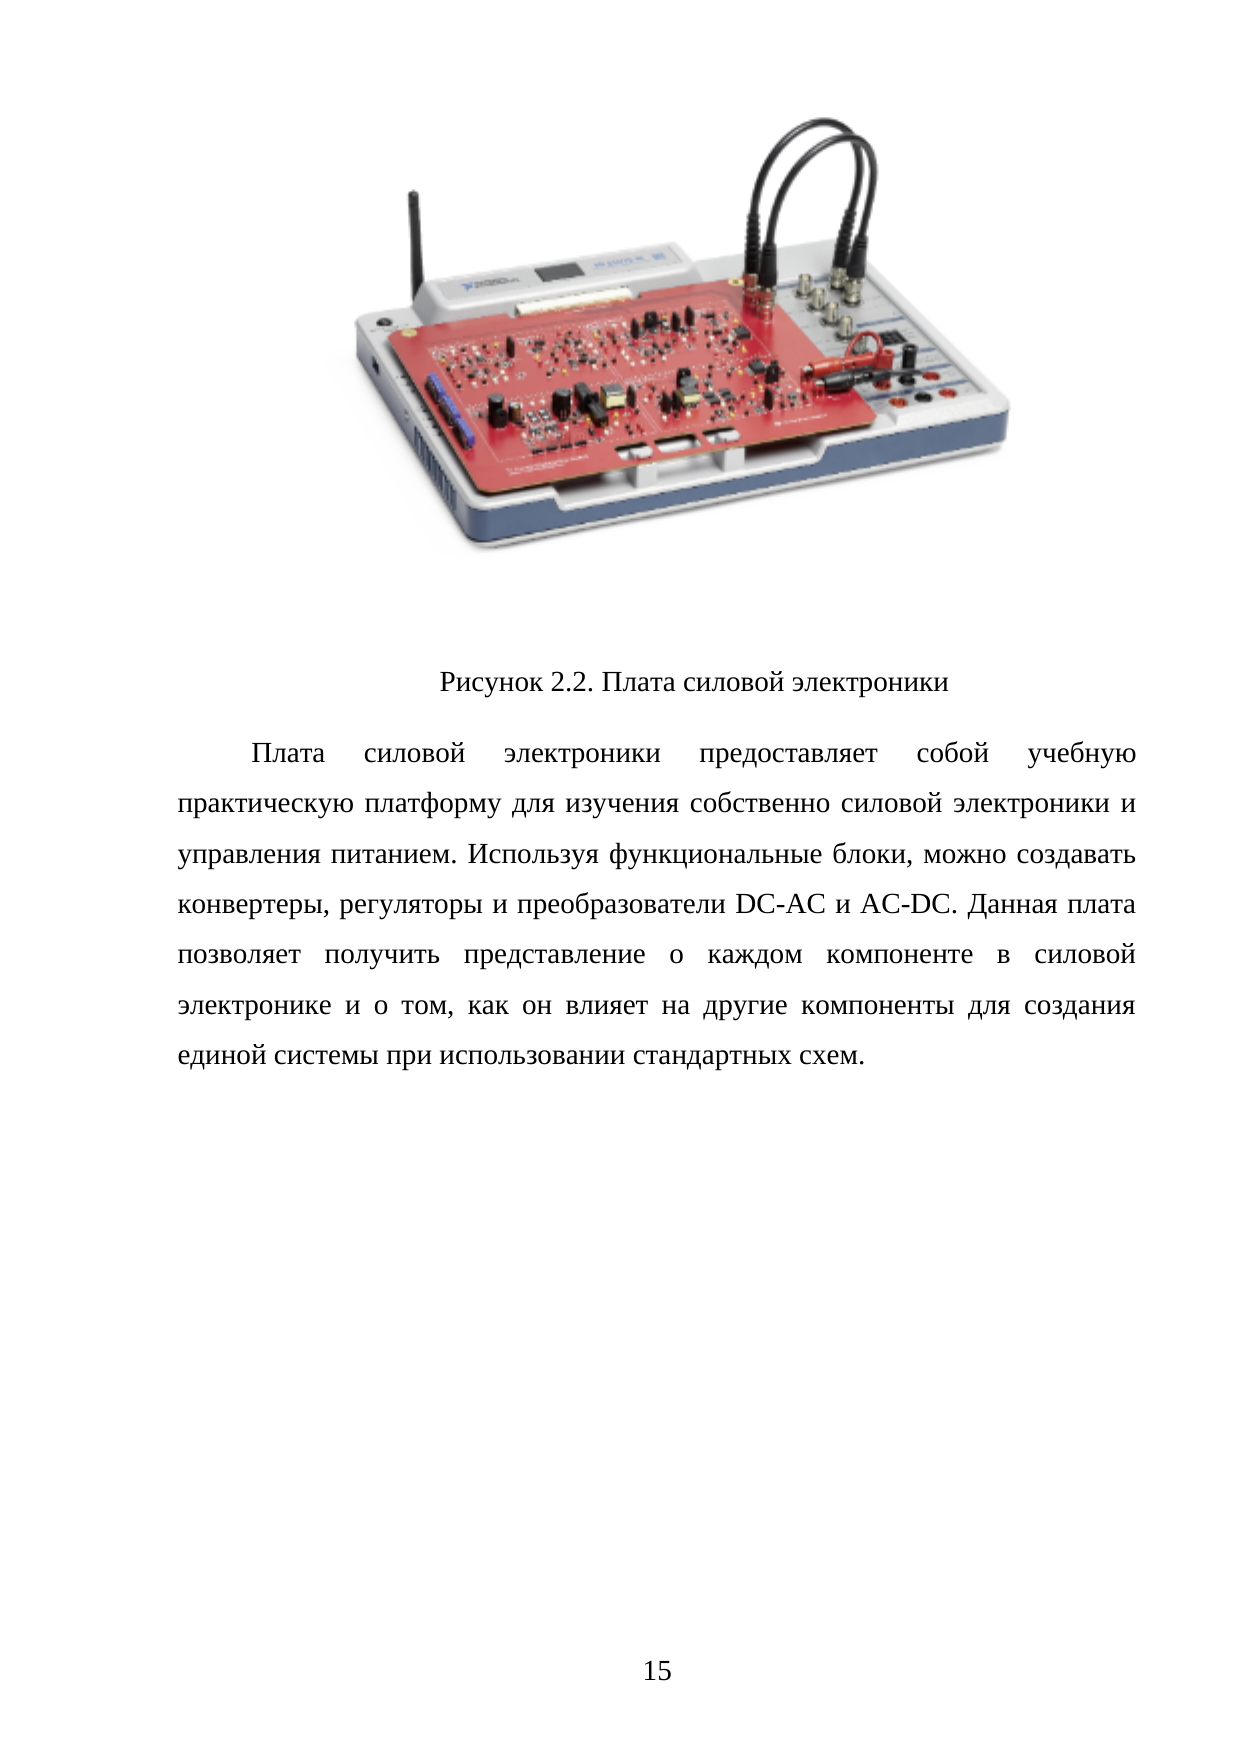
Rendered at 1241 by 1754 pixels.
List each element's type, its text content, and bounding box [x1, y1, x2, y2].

picture [257, 88, 1057, 627]
text Рисунок 2.2. Плата силовой электроники [177, 664, 1137, 698]
text Плата силовой электроники предоставляет собой учебную практическую платформу для изучения собственно силовой электроники и управления питанием. Используя функциональные блоки, можно создавать конвертеры, регуляторы и преобразователи DC-AC и AС-DC. Данная плата позволяет получить представление о каждом компоненте в силовой электронике и о том, как он влияет на другие компоненты для создания единой системы при использовании стандартных схем. [177, 735, 1137, 1071]
